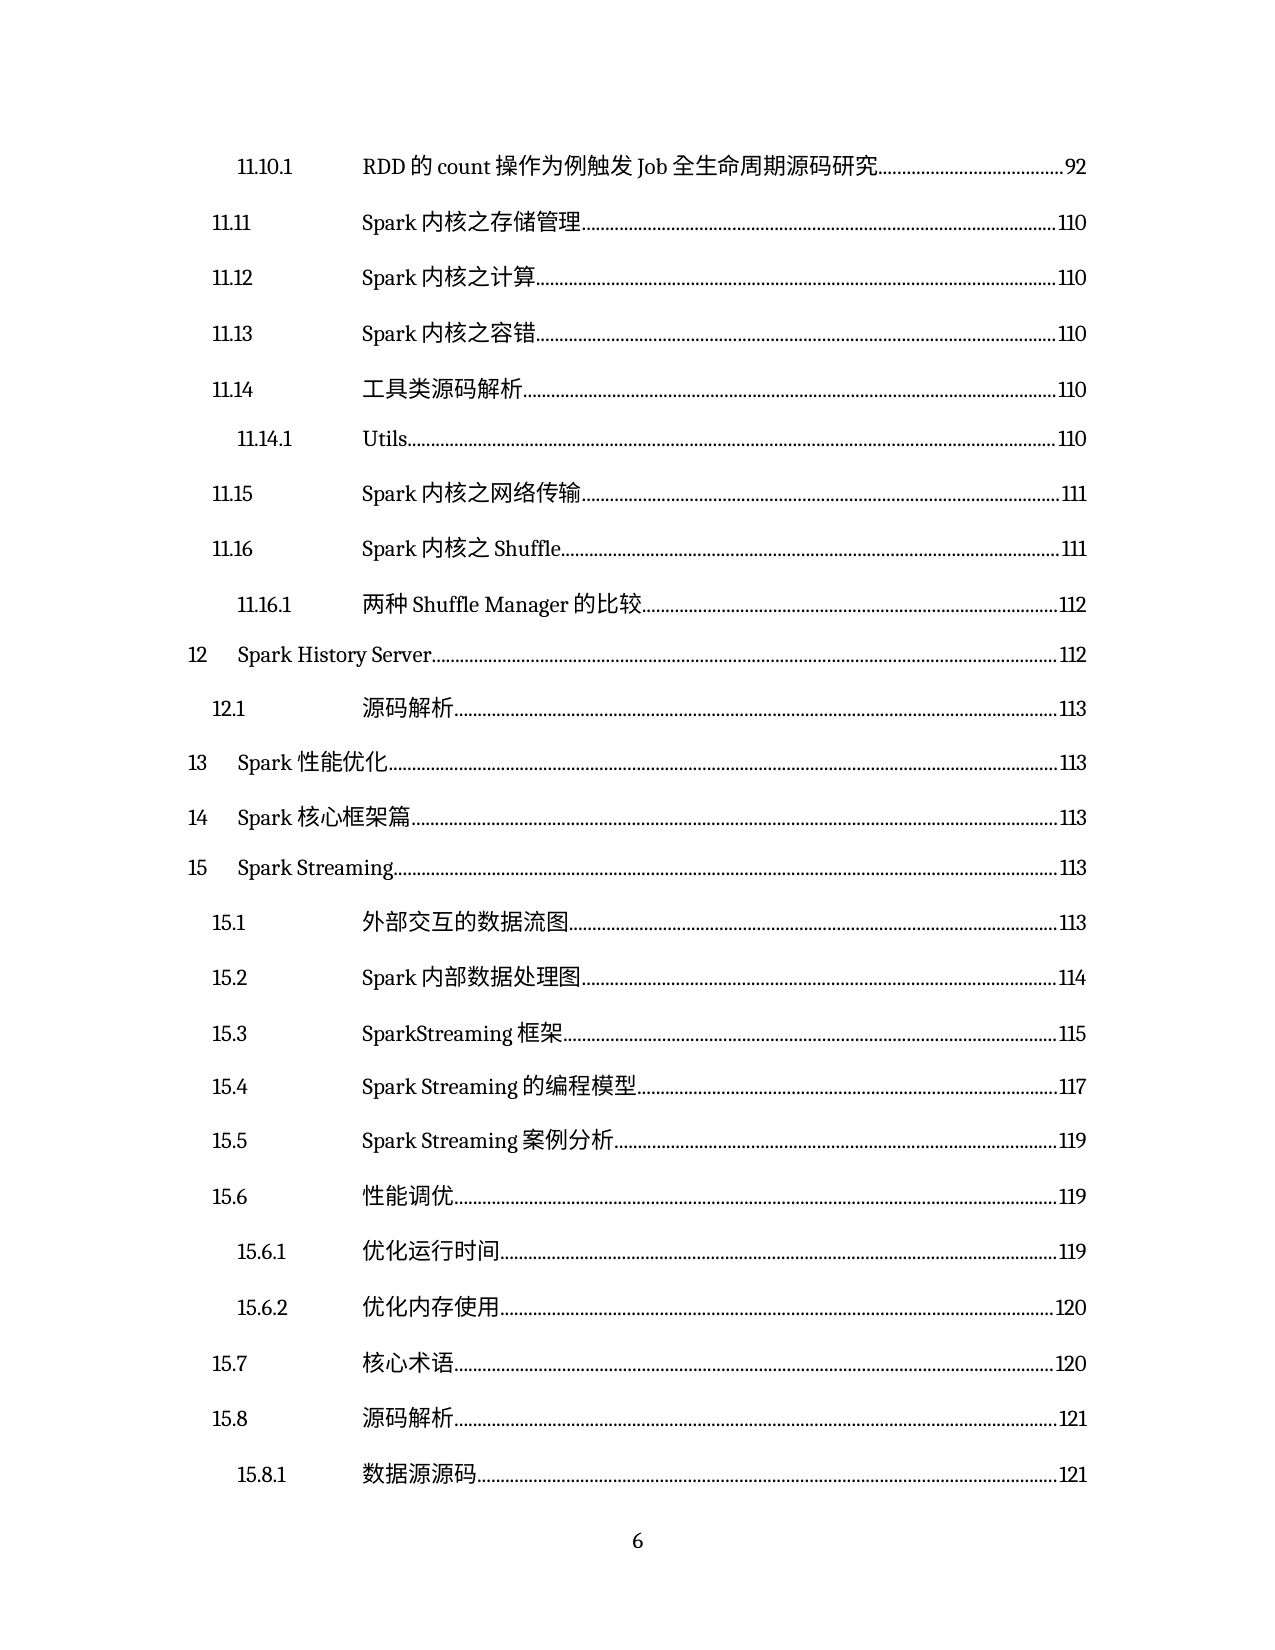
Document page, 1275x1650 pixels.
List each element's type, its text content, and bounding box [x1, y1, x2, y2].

text 15.8 源码解析 121 [212, 1400, 1087, 1433]
text 11.14.1 Utils 110 [237, 426, 1087, 452]
text 15.2 Spark内部数据处理图 114 [212, 959, 1087, 992]
text 13 Spark性能优化 113 [187, 746, 1087, 777]
text 15.4 Spark Streaming的编程模型 117 [212, 1070, 1087, 1102]
text 11.16.1 两种Shuffle Manager的比较 112 [413, 586, 1087, 619]
text 15.6 性能调优 119 [212, 1178, 1087, 1211]
text 11.10.1 RDD的count操作为例触发Job全生命周期源码研究 92 [237, 150, 1087, 181]
text 11.16 Spark内核之Shuffle 111 [212, 530, 1087, 563]
text 11.15 Spark内核之网络传输 111 [212, 474, 1087, 508]
text 15 Spark Streaming 113 [187, 855, 1087, 881]
text 15.6.2 优化内存使用 120 [237, 1289, 1087, 1322]
text 15.3 SparkStreaming框架 115 [212, 1015, 1087, 1048]
text 14 Spark核心框架篇 113 [187, 799, 1087, 832]
text 15.6.1 优化运行时间 119 [237, 1233, 1087, 1266]
text 11.14 工具类源码解析 110 [212, 371, 1087, 404]
text 11.11 Spark内核之存储管理 110 [212, 204, 1087, 237]
text 12.1 源码解析 113 [212, 690, 1087, 723]
text 15.5 Spark Streaming案例分析 119 [212, 1124, 1087, 1155]
text 15.1 外部交互的数据流图 113 [212, 903, 1087, 937]
text 11.12 Spark内核之计算 110 [212, 259, 1087, 292]
text 11.16.1 两种Shuffle Manager的比较 112 [237, 586, 363, 619]
text 15.8.1 数据源源码 121 [237, 1456, 1087, 1489]
text 12 Spark History Server 112 [187, 641, 1087, 668]
text 15.7 核心术语 120 [212, 1344, 1087, 1378]
text 11.13 Spark内核之容错 110 [212, 315, 1087, 348]
